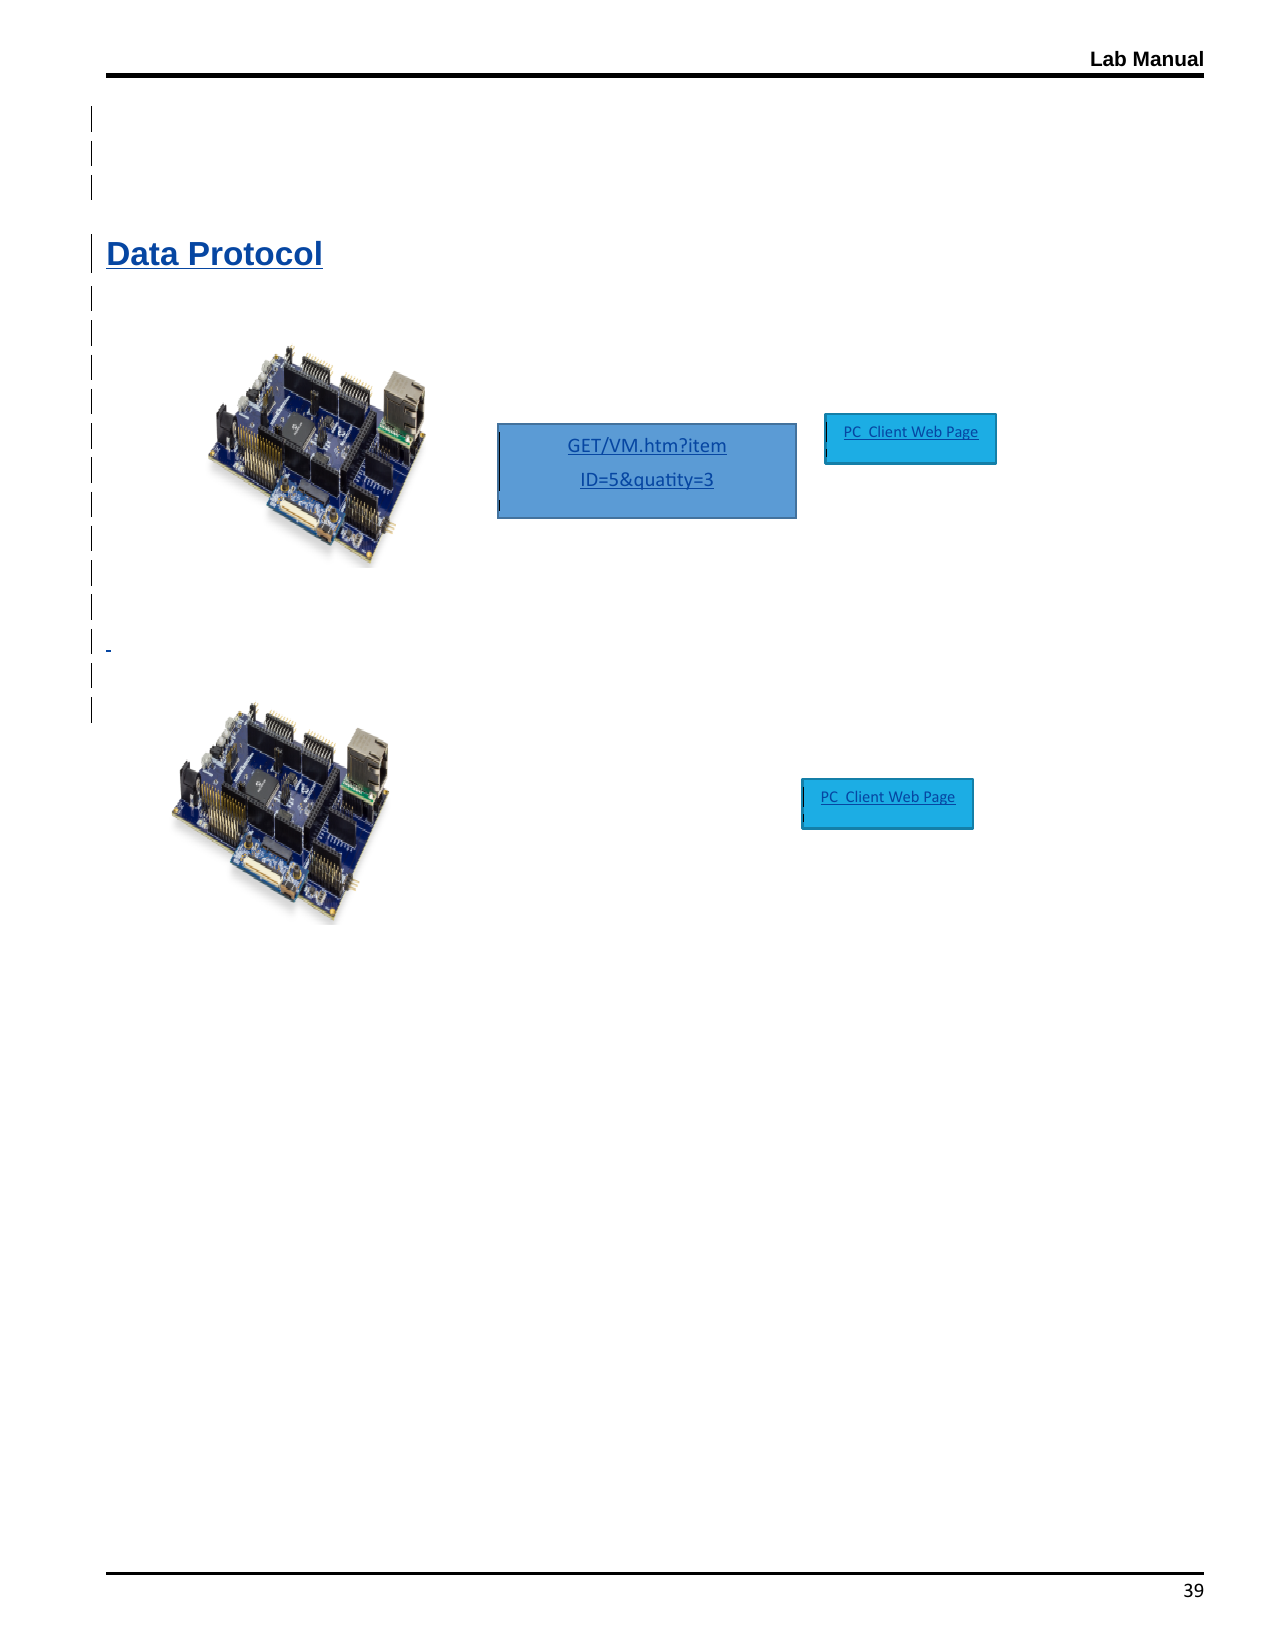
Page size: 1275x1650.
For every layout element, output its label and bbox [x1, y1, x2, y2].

picture [162, 664, 405, 927]
picture [198, 308, 442, 570]
